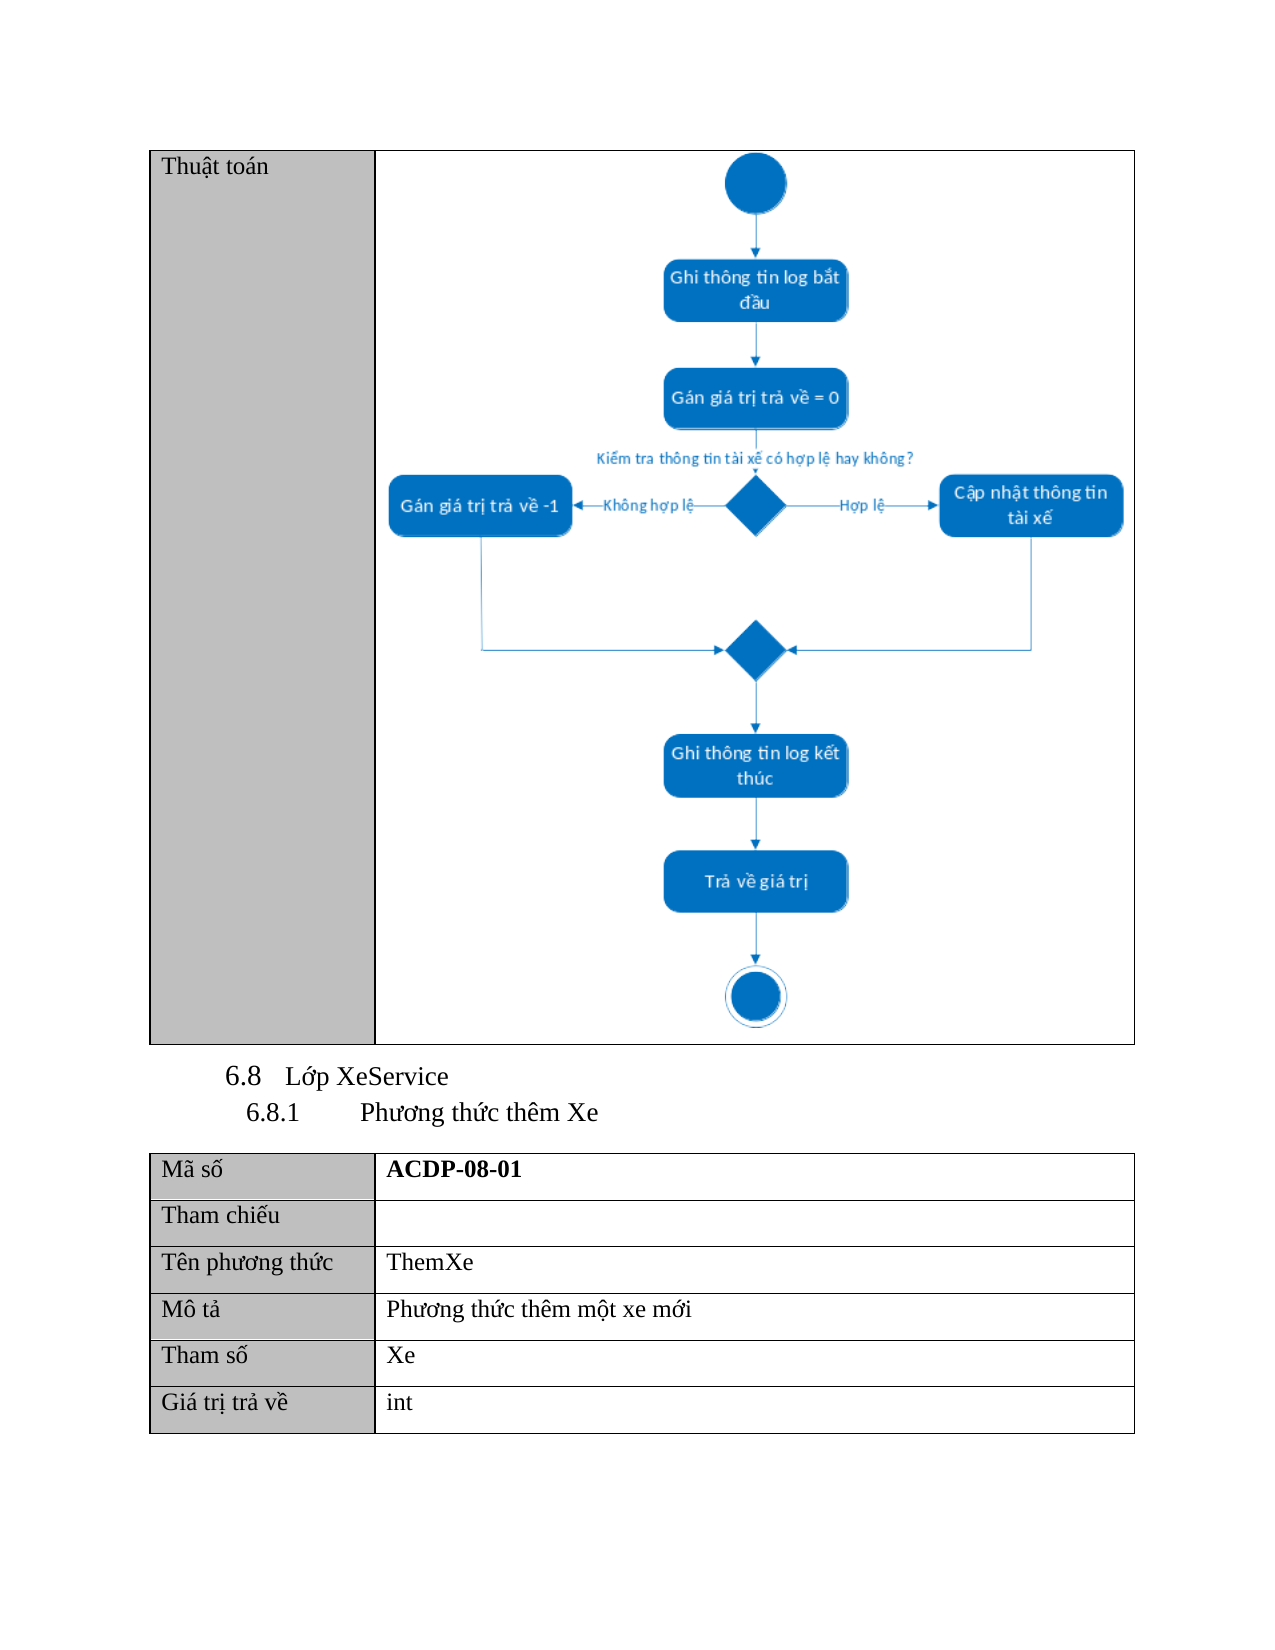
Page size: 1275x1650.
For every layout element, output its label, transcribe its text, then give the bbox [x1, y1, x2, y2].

table_cell ThemXe [376, 1247, 1134, 1293]
list Phương thức thêm Xe [300, 1096, 1125, 1128]
table_header Mã số [151, 1154, 374, 1199]
table_cell Phương thức thêm một xe mới [376, 1294, 1134, 1339]
table_cell Tên phương thức [151, 1247, 374, 1293]
table_cell Giá trị trả về [151, 1387, 374, 1433]
table_cell Tham chiếu [151, 1201, 374, 1246]
table_cell Thuật toán [151, 151, 374, 1044]
table_cell [376, 1201, 1134, 1246]
table_cell Xe [376, 1341, 1134, 1386]
table_cell int [376, 1387, 1134, 1433]
table_header ACDP-08-01 [376, 1154, 1134, 1199]
table_cell Tham số [151, 1341, 374, 1386]
table_cell [376, 151, 1134, 1044]
text Lớp XeService [225, 1058, 1125, 1091]
table_cell Mô tả [151, 1294, 374, 1339]
